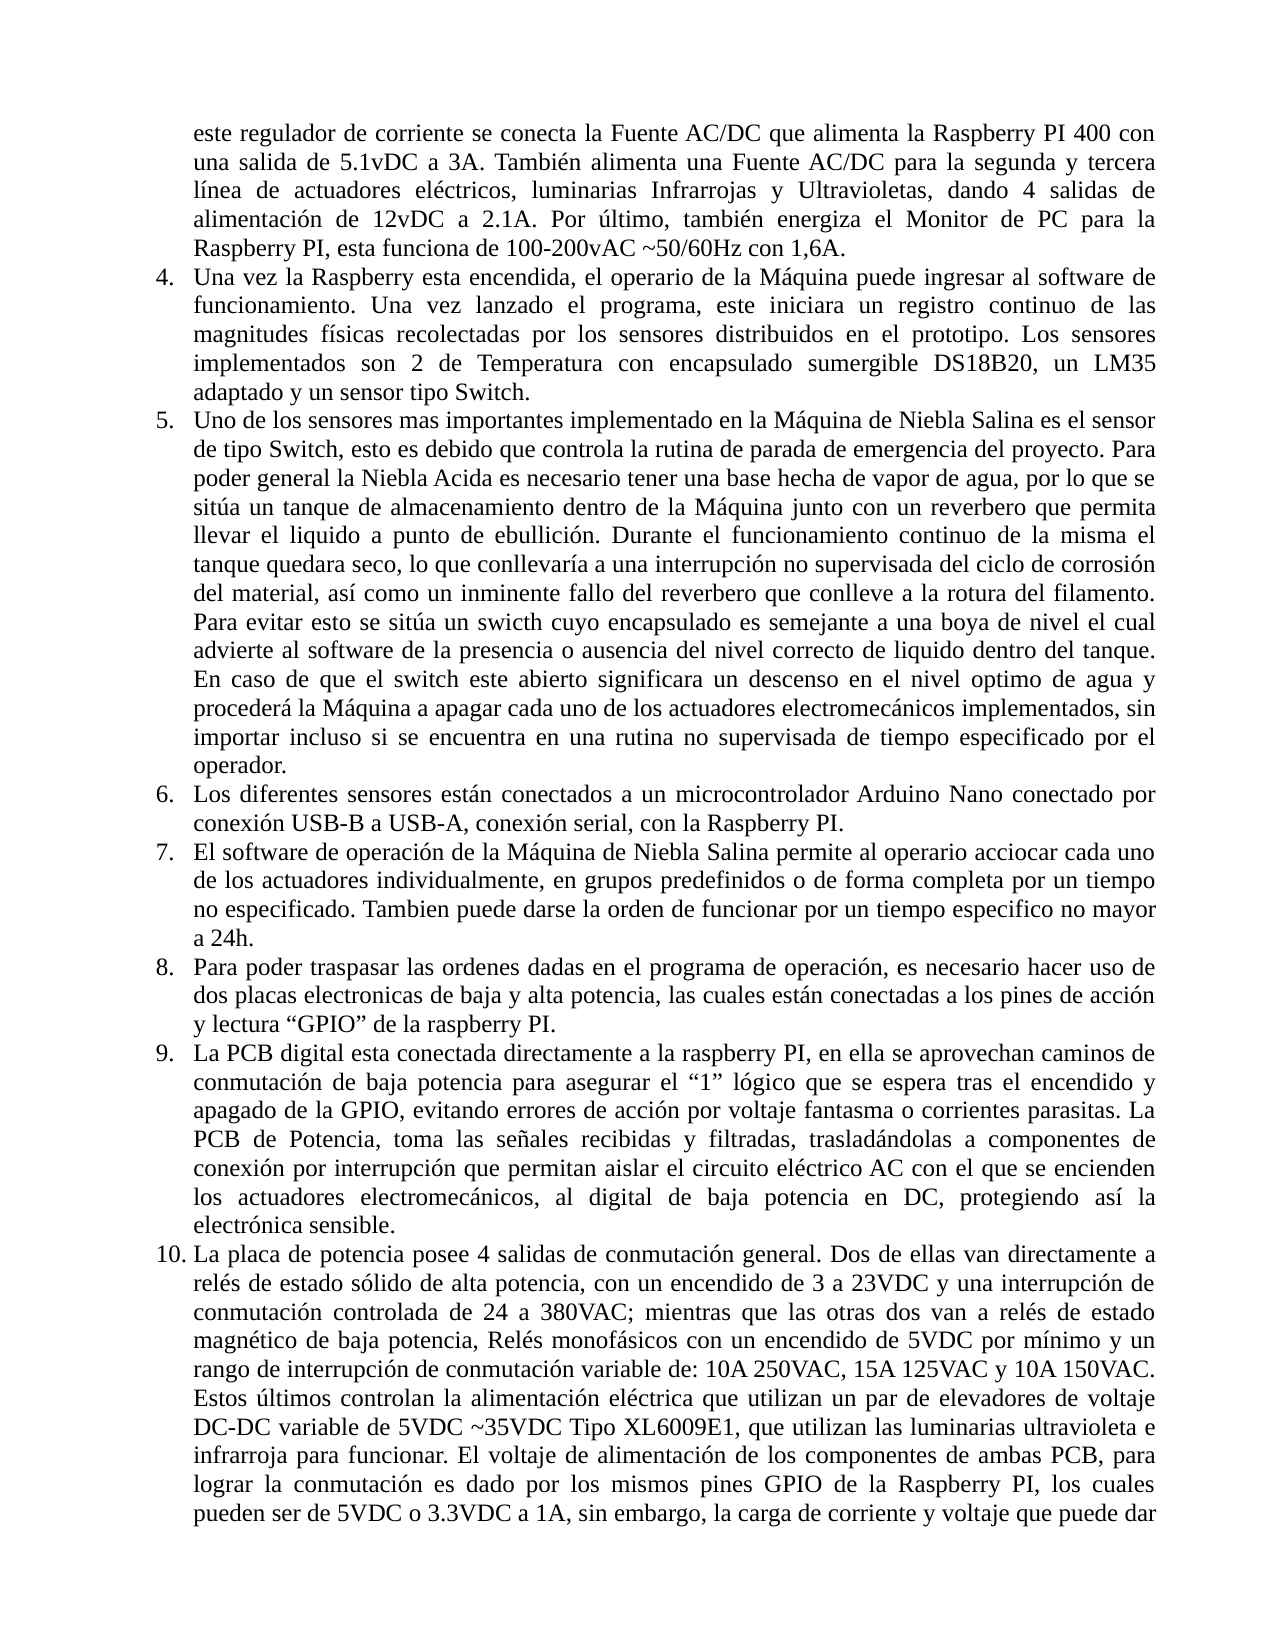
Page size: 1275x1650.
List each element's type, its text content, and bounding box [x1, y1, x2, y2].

list Los diferentes sensores están conectados a un microcontrolador Arduino Nano conectado por conexión USB-B a USB-A, conexión serial, con la Raspberry PI. [156, 779, 1157, 837]
list La PCB digital esta conectada directamente a la raspberry PI, en ella se aprovechan caminos de conmutación de baja potencia para asegurar el “1” lógico que se espera tras el encendido y apagado de la GPIO, evitando errores de acción por voltaje fantasma o corrientes parasitas. La PCB de Potencia, toma las señales recibidas y filtradas, trasladándolas a componentes de conexión por interrupción que permitan aislar el circuito eléctrico AC con el que se encienden los actuadores electromecánicos, al digital de baja potencia en DC, protegiendo así la electrónica sensible. [156, 1038, 1157, 1239]
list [156, 1239, 1157, 1527]
list Para poder traspasar las ordenes dadas en el programa de operación, es necesario hacer uso de dos placas electronicas de baja y alta potencia, las cuales están conectadas a los pines de acción y lectura “GPIO” de la raspberry PI. [156, 952, 1157, 1038]
list Una vez la Raspberry esta encendida, el operario de la Máquina puede ingresar al software de funcionamiento. Una vez lanzado el programa, este iniciara un registro continuo de las magnitudes físicas recolectadas por los sensores distribuidos en el prototipo. Los sensores implementados son 2 de Temperatura con encapsulado sumergible DS18B20, un LM35 adaptado y un sensor tipo Switch. [156, 262, 1157, 406]
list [156, 118, 1157, 262]
list Uno de los sensores mas importantes implementado en la Máquina de Niebla Salina es el sensor de tipo Switch, esto es debido que controla la rutina de parada de emergencia del proyecto. Para poder general la Niebla Acida es necesario tener una base hecha de vapor de agua, por lo que se sitúa un tanque de almacenamiento dentro de la Máquina junto con un reverbero que permita llevar el liquido a punto de ebullición. Durante el funcionamiento continuo de la misma el tanque quedara seco, lo que conllevaría a una interrupción no supervisada del ciclo de corrosión del material, así como un inminente fallo del reverbero que conlleve a la rotura del filamento. Para evitar esto se sitúa un swicth cuyo encapsulado es semejante a una boya de nivel el cual advierte al software de la presencia o ausencia del nivel correcto de liquido dentro del tanque. En caso de que el switch este abierto significara un descenso en el nivel optimo de agua y procederá la Máquina a apagar cada uno de los actuadores electromecánicos implementados, sin importar incluso si se encuentra en una rutina no supervisada de tiempo especificado por el operador. [156, 406, 1157, 779]
list El software de operación de la Máquina de Niebla Salina permite al operario acciocar cada uno de los actuadores individualmente, en grupos predefinidos o de forma completa por un tiempo no especificado. Tambien puede darse la orden de funcionar por un tiempo especifico no mayor a 24h. [156, 837, 1157, 952]
